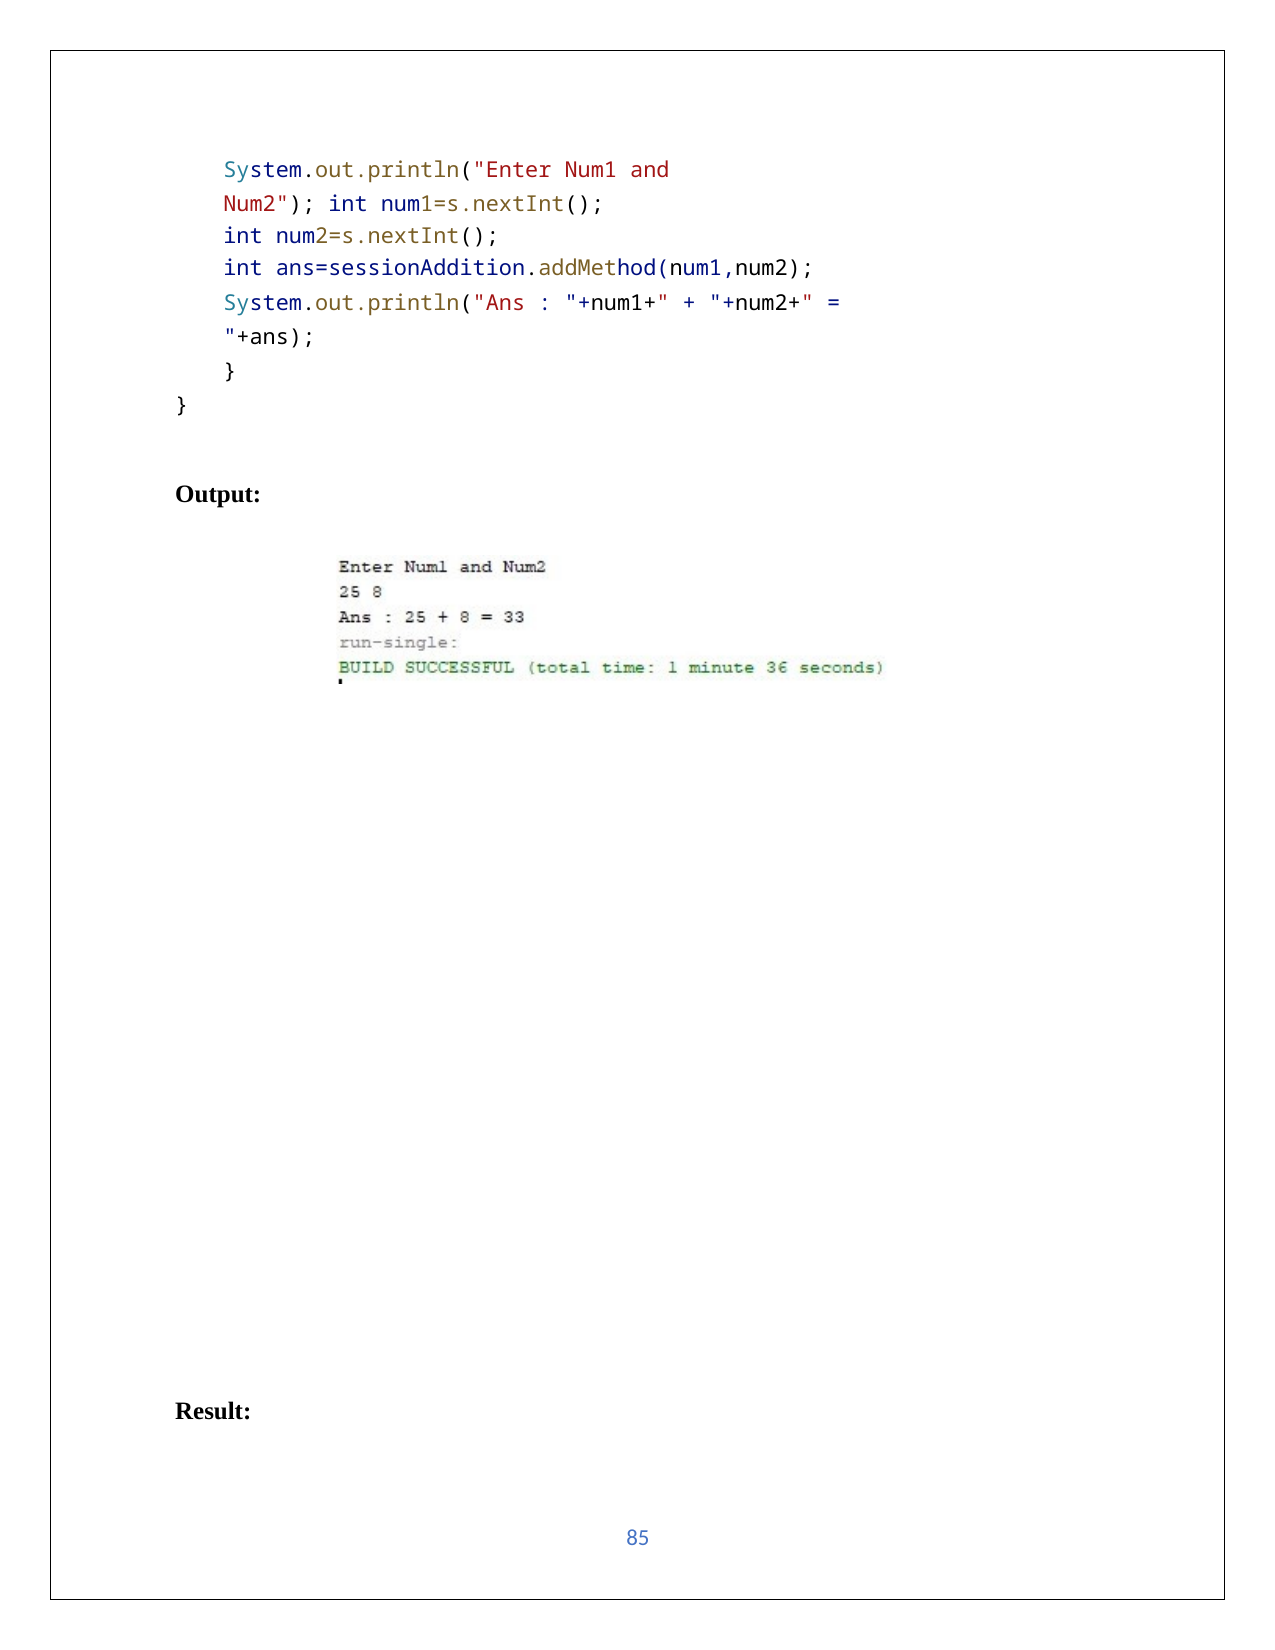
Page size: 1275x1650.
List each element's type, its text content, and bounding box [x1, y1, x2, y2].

text Result: [175, 1396, 1125, 1425]
text System.out.println("Enter Num1 and Num2"); int num1=s.nextInt(); [223, 154, 715, 218]
text int num2=s.nextInt(); [223, 223, 1125, 248]
text } [175, 388, 1125, 418]
text int ans=sessionAddition.addMethod(num1,num2); System.out.println("Ans : "+num1+" + "+num2+" = "+ans); [223, 252, 871, 350]
text } [223, 355, 1125, 384]
picture [336, 555, 888, 684]
text Output: [175, 479, 1125, 508]
